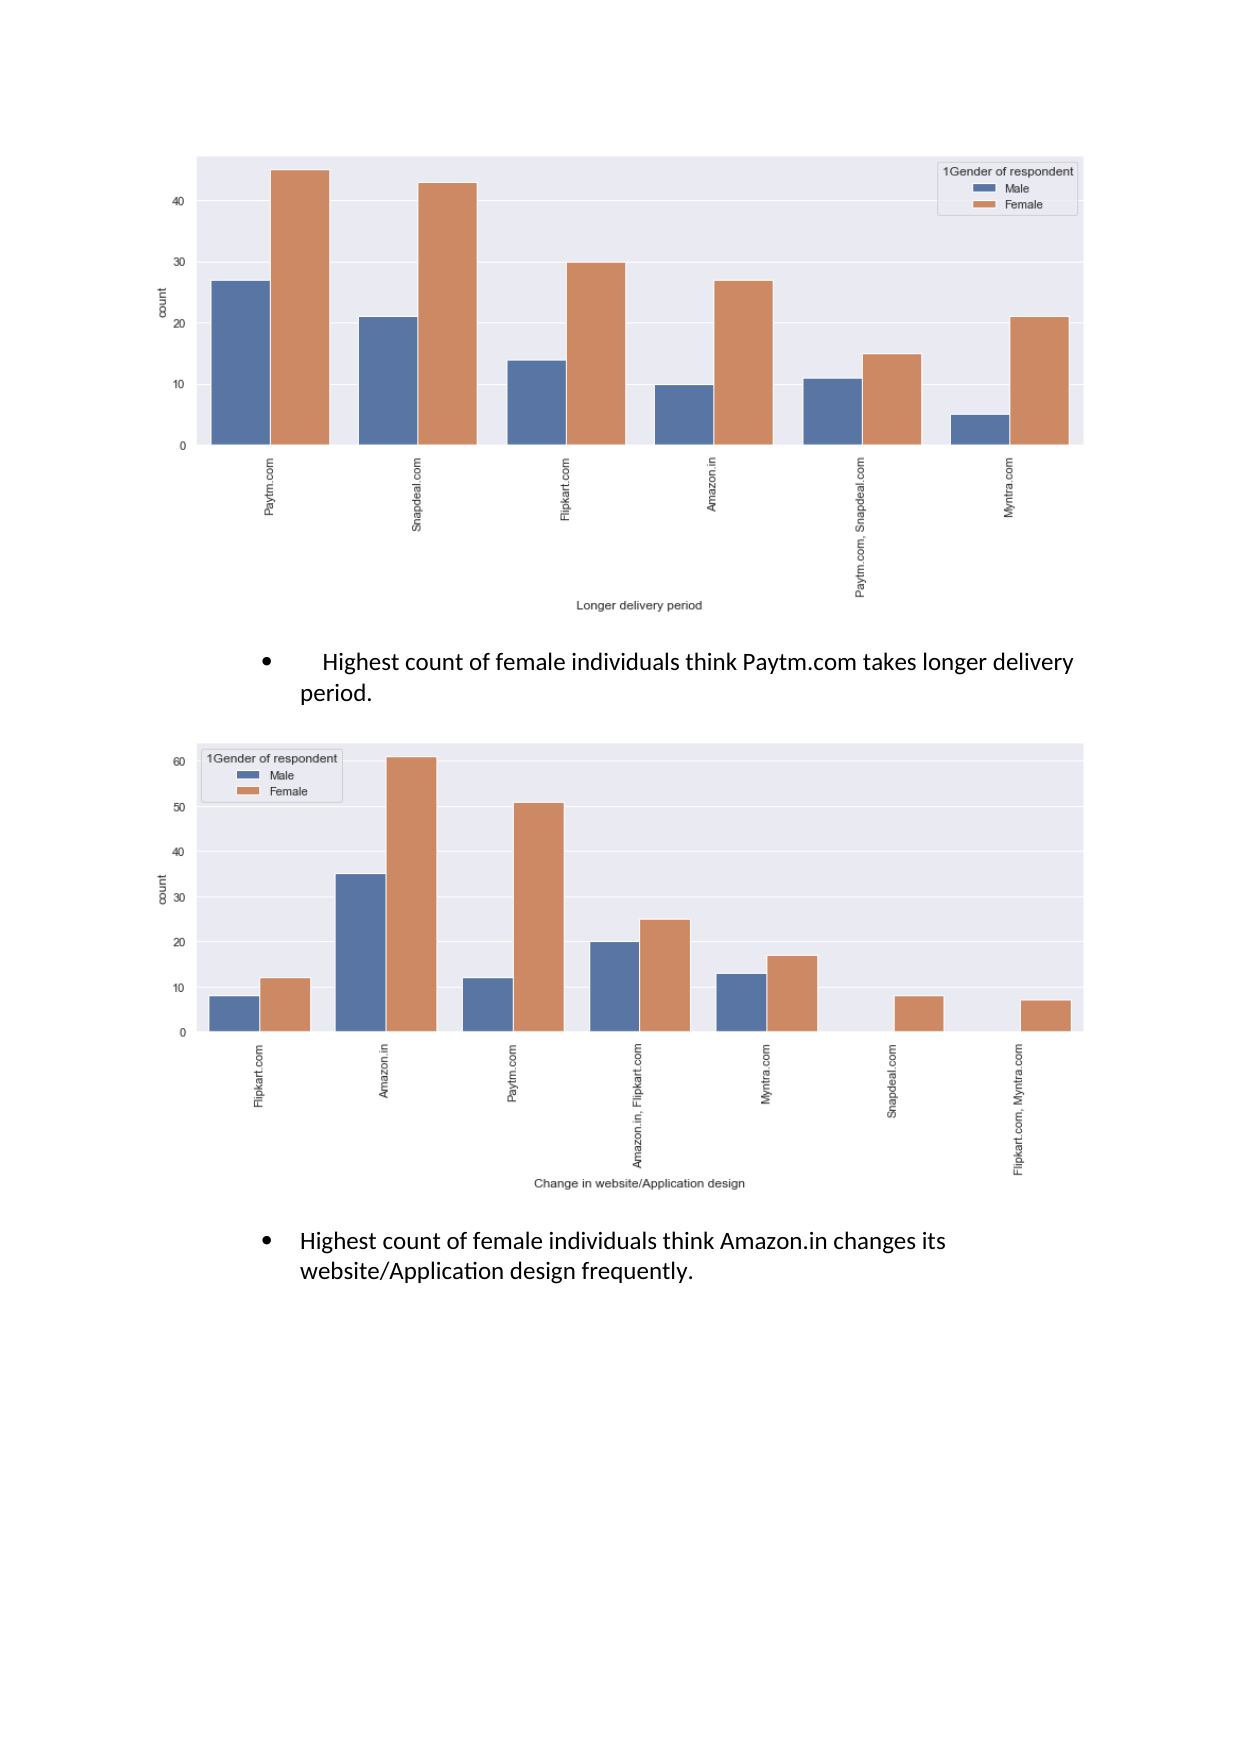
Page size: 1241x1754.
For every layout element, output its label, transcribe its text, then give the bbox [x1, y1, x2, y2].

list Highest count of female individuals think Amazon.in changes its website/Application design frequently. [262, 1225, 1090, 1286]
picture [150, 150, 1091, 618]
picture [150, 736, 1091, 1196]
list Highest count of female individuals think Paytm.com takes longer delivery period. [262, 647, 1090, 708]
